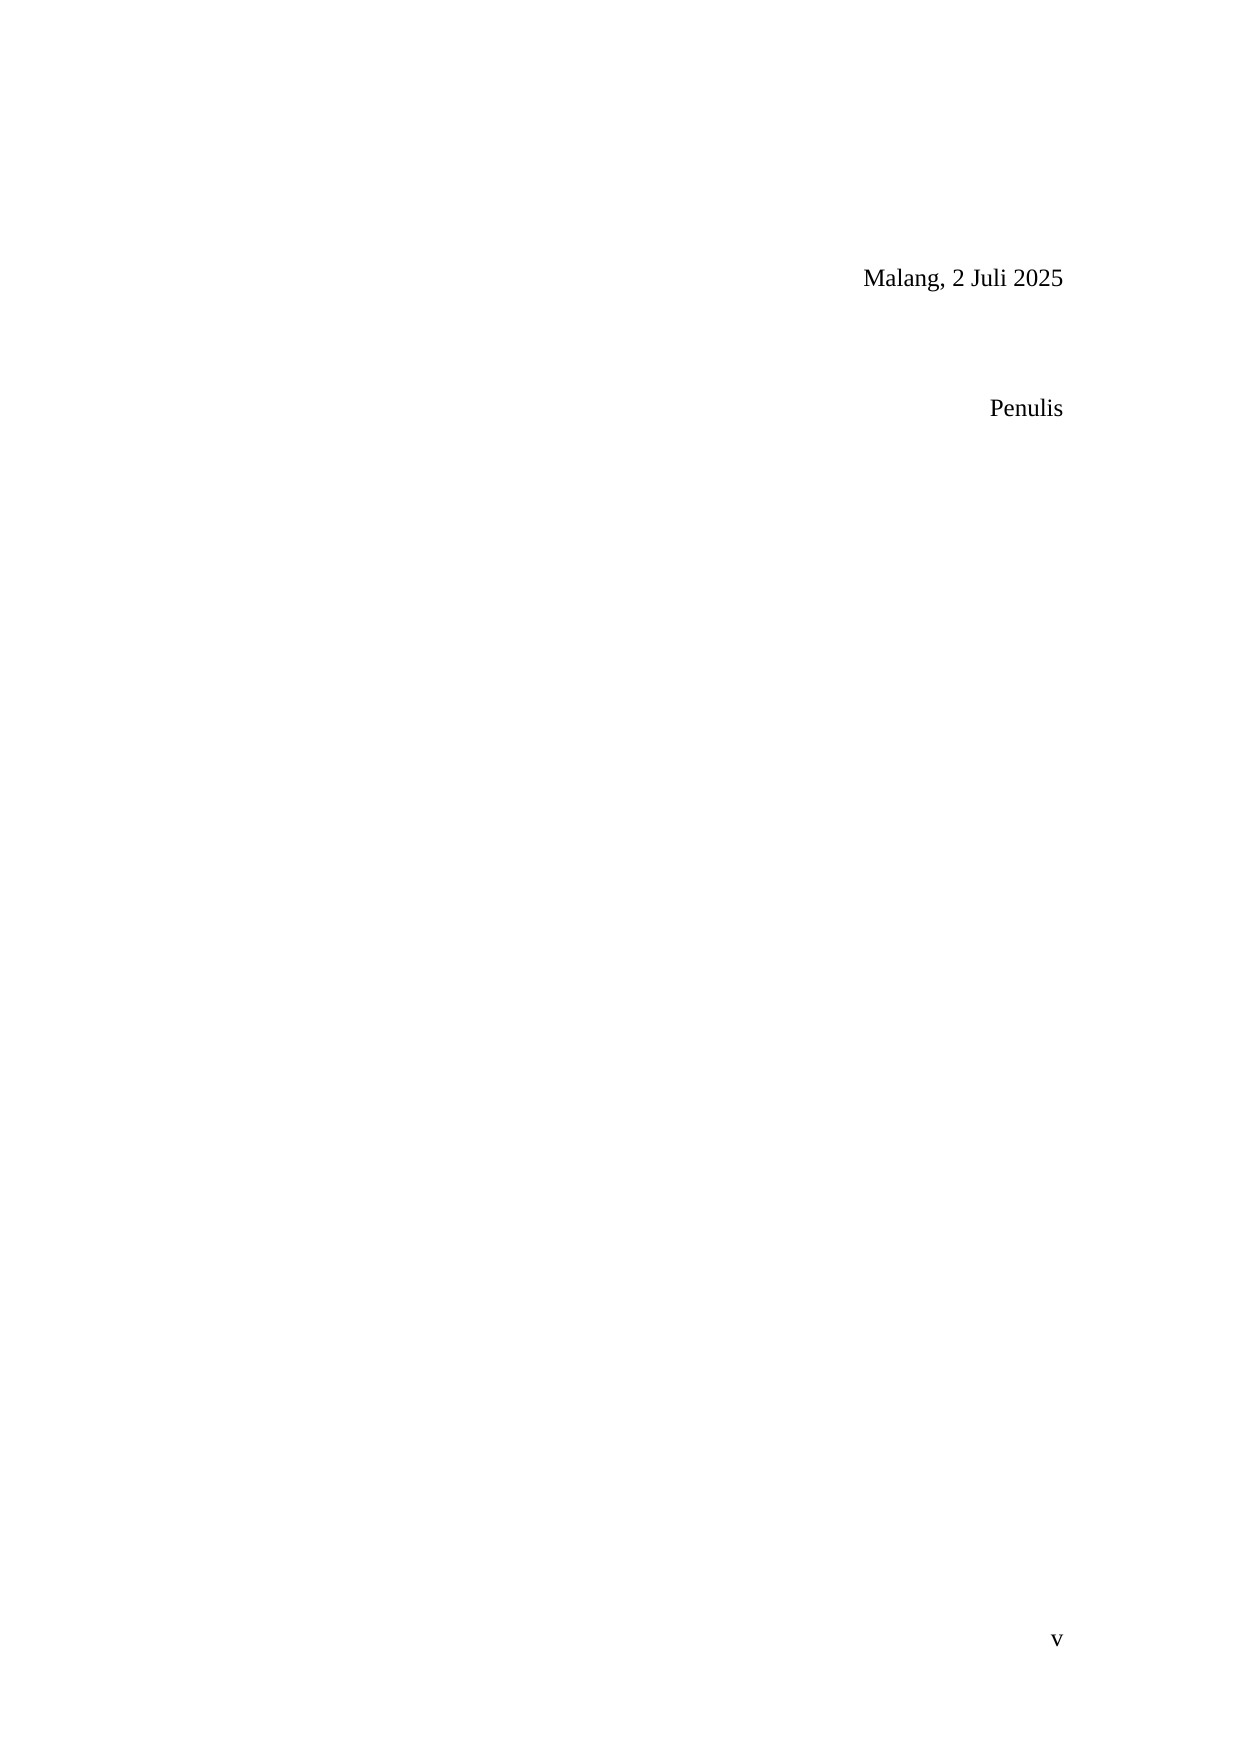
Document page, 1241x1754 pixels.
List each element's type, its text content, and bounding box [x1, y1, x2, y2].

list Malang, 2 Juli 2025 [236, 263, 1063, 292]
list Penulis [236, 393, 1063, 422]
